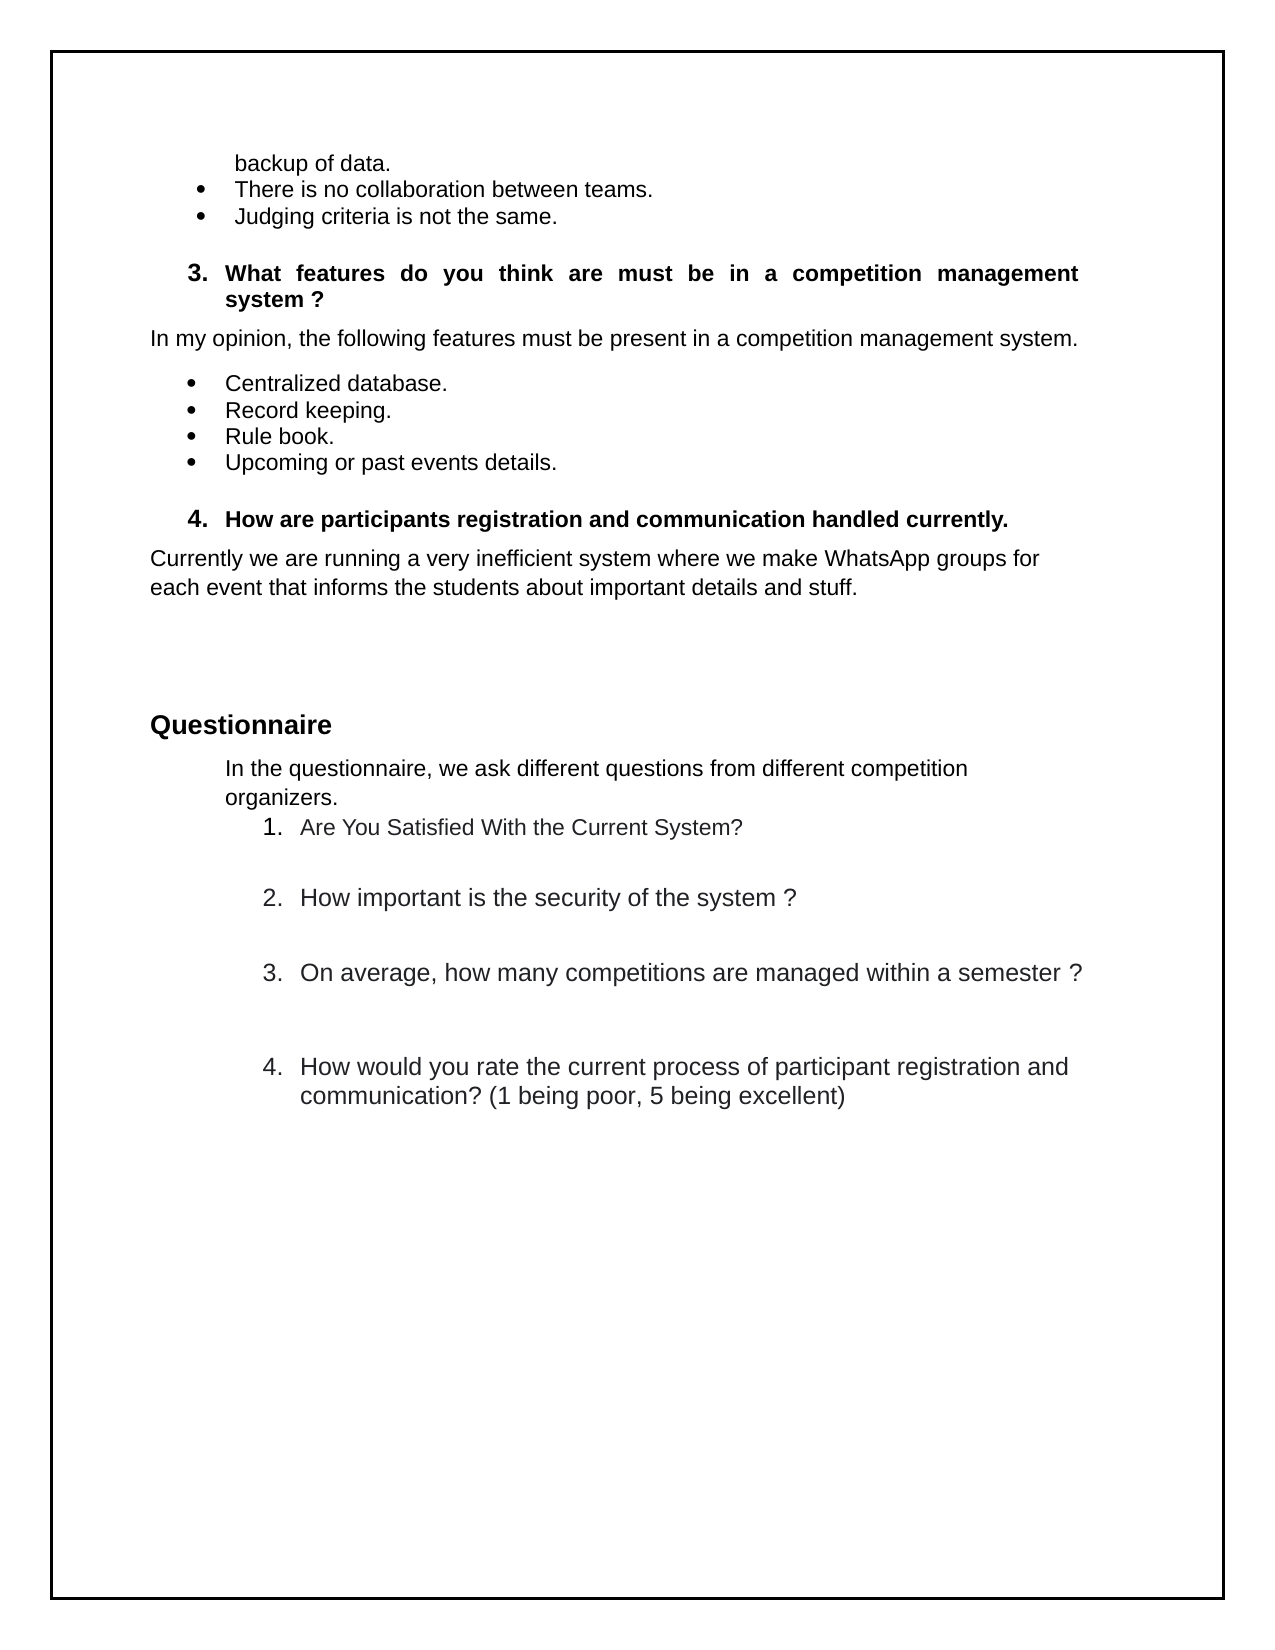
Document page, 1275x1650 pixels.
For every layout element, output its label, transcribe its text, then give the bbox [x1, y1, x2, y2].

list How would you rate the current process of participant registration and communication? (1 being poor, 5 being excellent) [262, 1052, 1125, 1110]
text Currently we are running a very inefficient system where we make WhatsApp groups for each event that informs the students about important details and stuff. [150, 545, 1079, 600]
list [197, 150, 1079, 176]
list What features do you think are must be in a competition management system ? [187, 257, 1079, 313]
list There is no collaboration between teams. [197, 176, 1079, 203]
list Centralized database. [187, 370, 1079, 397]
subtitle Questionnaire [150, 709, 1125, 740]
list Record keeping. [187, 397, 1079, 423]
list Are You Satisfied With the Current System? [262, 812, 1079, 841]
list Upcoming or past events details. [187, 449, 1079, 476]
list In the questionnaire, we ask different questions from different competition organizers. [225, 755, 1079, 810]
list How are participants registration and communication handled currently. [187, 504, 1079, 533]
list How important is the security of the system ? [262, 874, 1125, 912]
text In my opinion, the following features must be present in a competition management system. [150, 325, 1079, 351]
list On average, how many competitions are managed within a semester ? [262, 949, 1125, 987]
list Rule book. [187, 423, 1079, 449]
list Judging criteria is not the same. [197, 203, 1079, 229]
